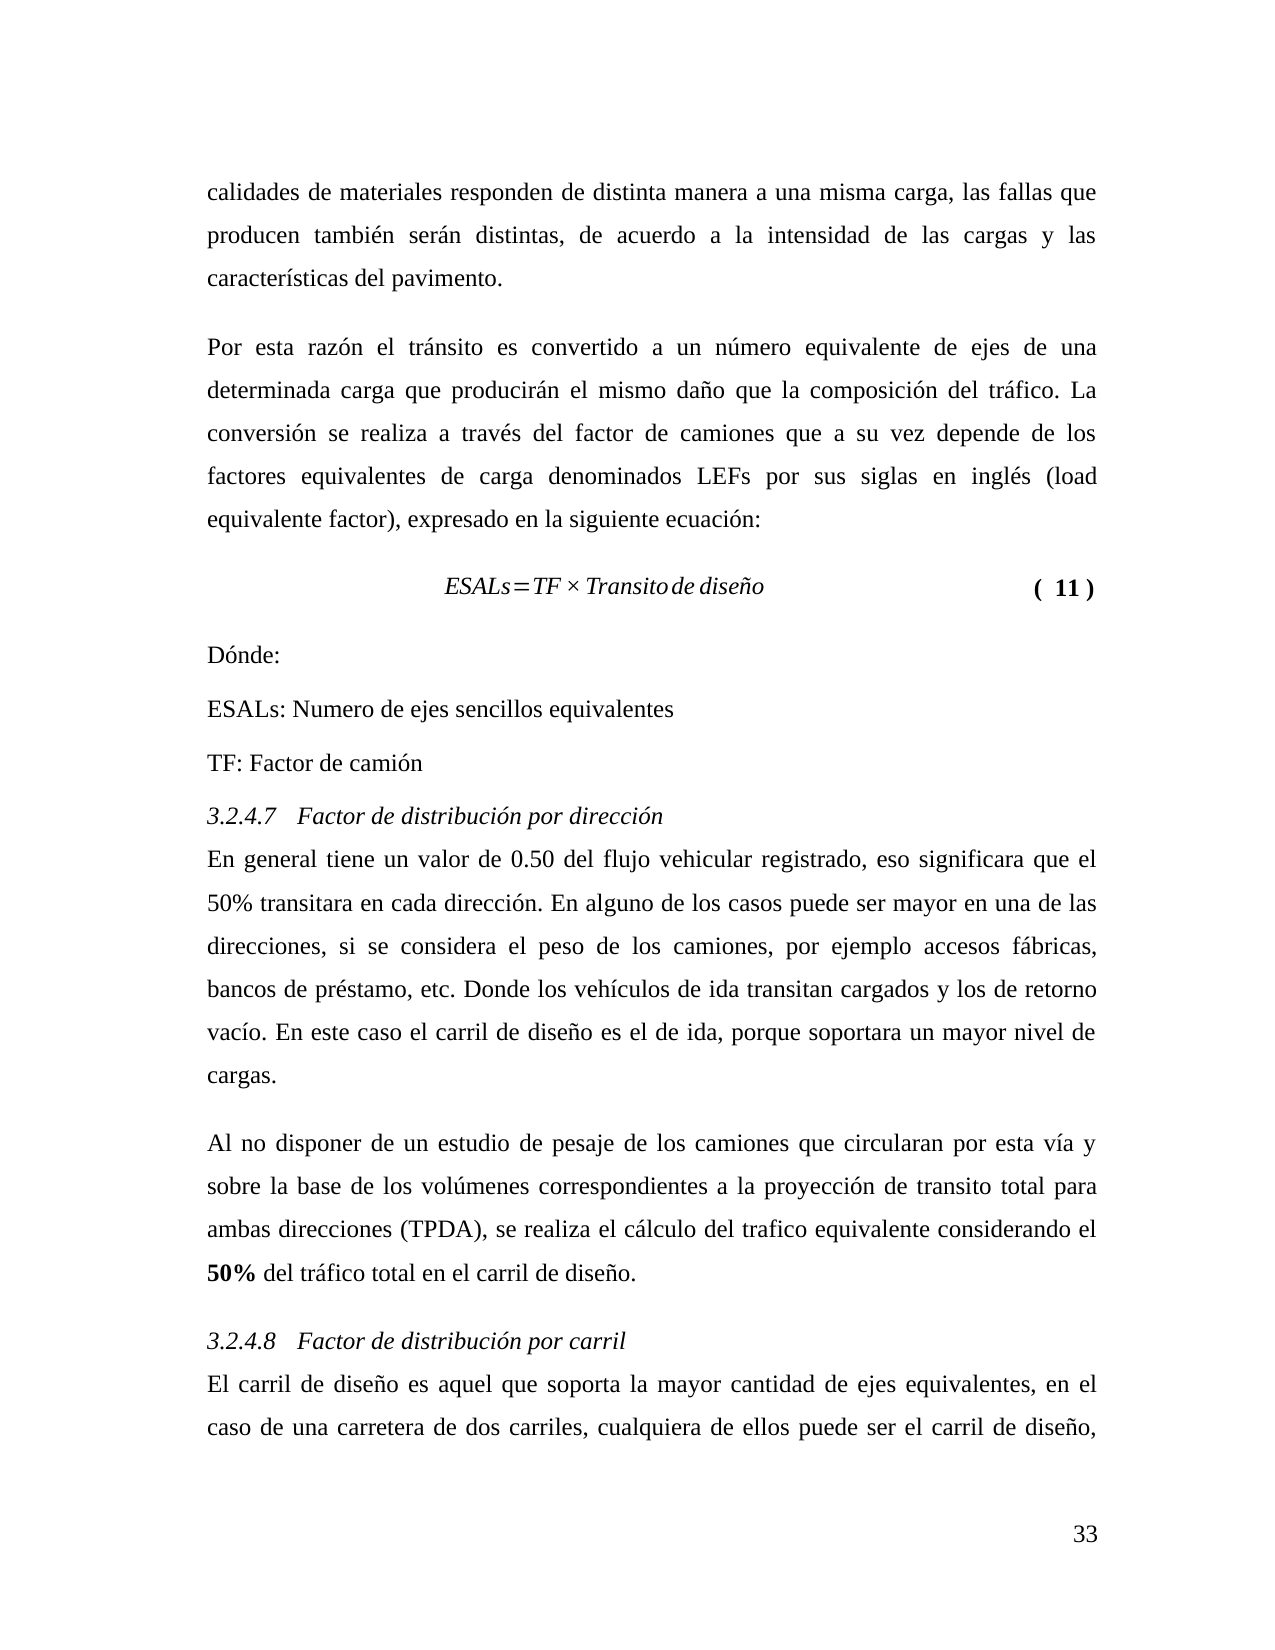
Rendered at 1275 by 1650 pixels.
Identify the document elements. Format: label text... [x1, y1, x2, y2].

table_header ( 11 ) [1008, 572, 1105, 640]
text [207, 177, 1098, 292]
text TF: Factor de camión [207, 748, 1098, 776]
table_header [199, 572, 1008, 640]
text Dónde: [207, 640, 1098, 669]
subtitle Factor de distribución por carril [207, 1326, 1098, 1354]
text Al no disponer de un estudio de pesaje de los camiones que circularan por esta vía y sobre la base de los volúmenes correspondientes a la proyección de transito total para ambas direcciones (TPDA), se realiza el cálculo del trafico equivalente considerando el 50% del tráfico total en el carril de diseño. [207, 1128, 1098, 1286]
subtitle Factor de distribución por dirección [207, 801, 1098, 830]
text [207, 1369, 1098, 1441]
text Por esta razón el tránsito es convertido a un número equivalente de ejes de una determinada carga que producirán el mismo daño que la composición del tráfico. La conversión se realiza a través del factor de camiones que a su vez depende de los factores equivalentes de carga denominados LEFs por sus siglas en inglés (load equivalente factor), expresado en la siguiente ecuación: [207, 332, 1098, 533]
text ESALs: Numero de ejes sencillos equivalentes [207, 694, 1098, 723]
text En general tiene un valor de 0.50 del flujo vehicular registrado, eso significara que el 50% transitara en cada dirección. En alguno de los casos puede ser mayor en una de las direcciones, si se considera el peso de los camiones, por ejemplo accesos fábricas, bancos de préstamo, etc. Donde los vehículos de ida transitan cargados y los de retorno vacío. En este caso el carril de diseño es el de ida, porque soportara un mayor nivel de cargas. [207, 844, 1098, 1089]
